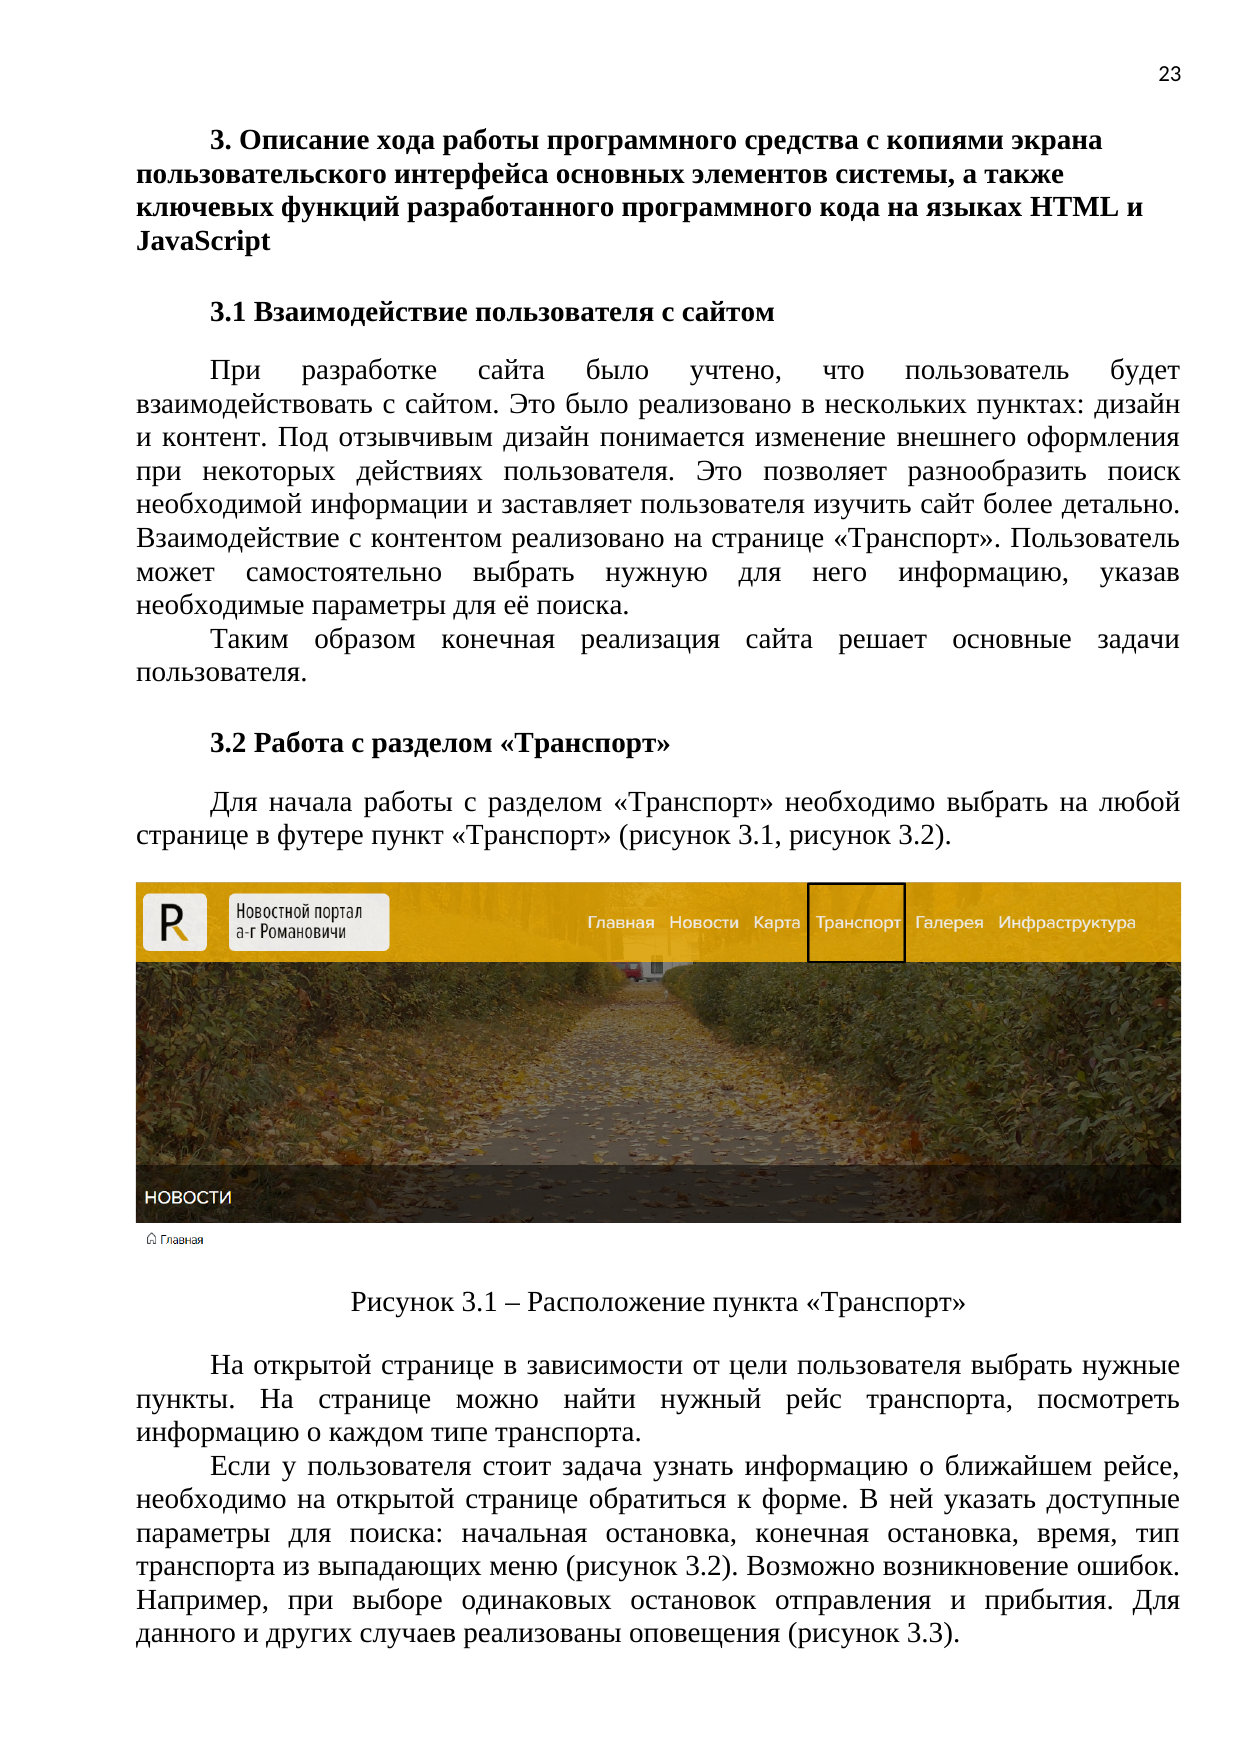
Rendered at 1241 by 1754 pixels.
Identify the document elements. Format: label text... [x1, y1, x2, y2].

text Если у пользователя стоит задача узнать информацию о ближайшем рейсе, необходимо на открытой странице обратиться к форме. В ней указать доступные параметры для поиска: начальная остановка, конечная остановка, время, тип транспорта из выпадающих меню (рисунок 3.2). Возможно возникновение ошибок. Например, при выборе одинаковых остановок отправления и прибытия. Для данного и других случаев реализованы оповещения (рисунок 3.3). [136, 1448, 1181, 1649]
text Для начала работы с разделом «Транспорт» необходимо выбрать на любой странице в футере пункт «Транспорт» (рисунок 3.1, рисунок 3.2). [136, 784, 1181, 851]
text Таким образом конечная реализация сайта решает основные задачи пользователя. [136, 621, 1181, 688]
text При разработке сайта было учтено, что пользователь будет взаимодействовать с сайтом. Это было реализовано в нескольких пунктах: дизайн и контент. Под отзывчивым дизайн понимается изменение внешнего оформления при некоторых действиях пользователя. Это позволяет разнообразить поиск необходимой информации и заставляет пользователя изучить сайт более детально. Взаимодействие с контентом реализовано на странице «Транспорт». Пользователь может самостоятельно выбрать нужную для него информацию, указав необходимые параметры для её поиска. [136, 352, 1181, 621]
text Рисунок 3.1 – Расположение пункта «Транспорт» [136, 1284, 1181, 1318]
text 3. Описание хода работы программного средства с копиями экрана пользовательского интерфейса основных элементов системы, а также ключевых функций разработанного программного кода на языках HTML и JavaScript [136, 122, 1181, 256]
text 3.1 Взаимодействие пользователя с сайтом [136, 294, 1181, 327]
text 3.2 Работа с разделом «Транспорт» [136, 725, 1181, 759]
picture [135, 880, 1182, 1256]
text На открытой странице в зависимости от цели пользователя выбрать нужные пункты. На странице можно найти нужный рейс транспорта, посмотреть информацию о каждом типе транспорта. [136, 1347, 1181, 1448]
